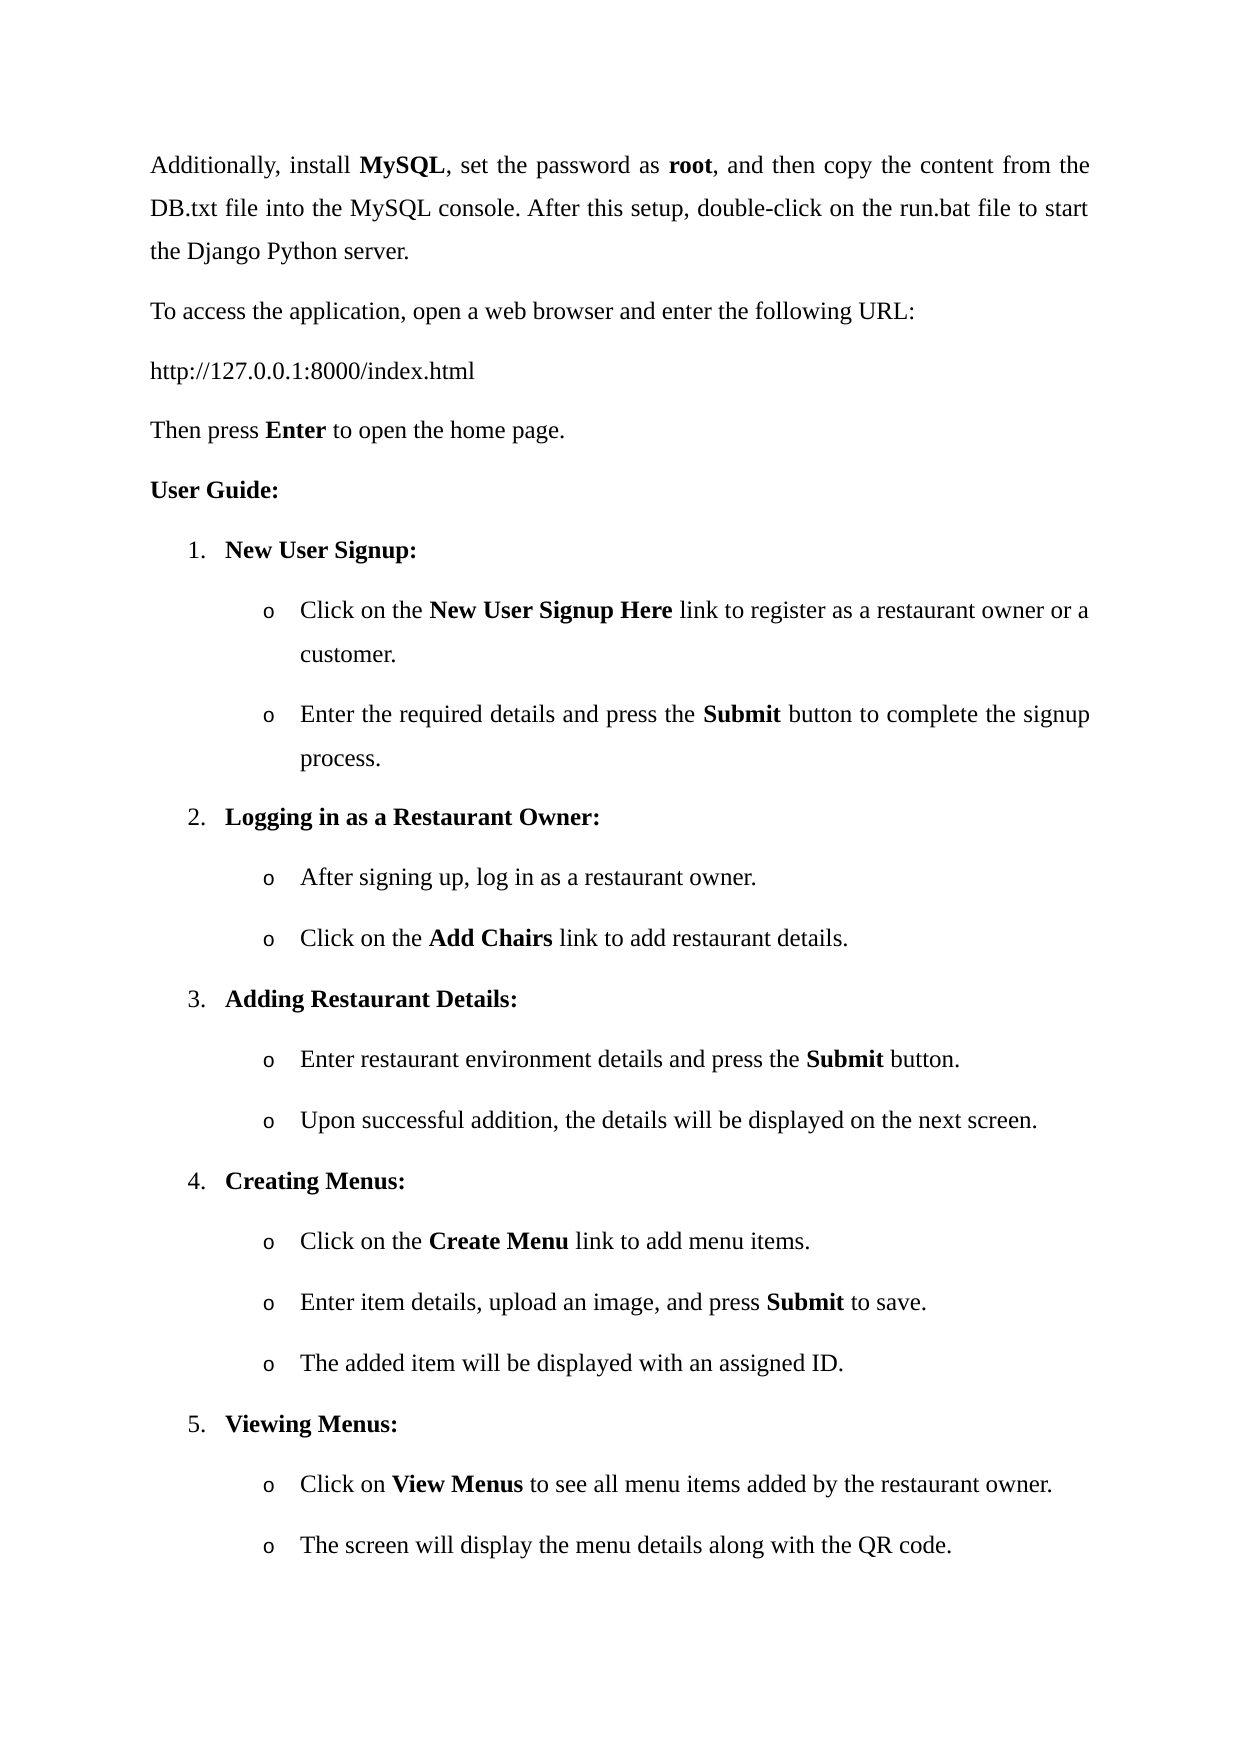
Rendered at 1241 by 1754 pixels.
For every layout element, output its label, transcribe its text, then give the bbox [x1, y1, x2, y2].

list Click on the Add Chairs link to add restaurant details. [262, 923, 1090, 953]
text http://127.0.0.1:8000/index.html [150, 356, 1090, 384]
list The screen will display the menu details along with the QR code. [262, 1530, 1090, 1559]
list Logging in as a Restaurant Owner: [187, 802, 1090, 831]
list Upon successful addition, the details will be displayed on the next screen. [262, 1105, 1090, 1135]
list Enter restaurant environment details and press the Submit button. [262, 1044, 1090, 1074]
text To access the application, open a web browser and enter the following URL: [150, 296, 1090, 325]
list After signing up, log in as a restaurant owner. [262, 862, 1090, 892]
list Click on View Menus to see all menu items added by the restaurant owner. [262, 1469, 1090, 1498]
list Creating Menus: [187, 1166, 1090, 1195]
list Enter item details, upload an image, and press Submit to save. [262, 1287, 1090, 1317]
list Enter the required details and press the Submit button to complete the signup process. [262, 699, 1090, 771]
list Viewing Menus: [187, 1409, 1090, 1438]
list Adding Restaurant Details: [187, 984, 1090, 1013]
text Additionally, install MySQL, set the password as root, and then copy the content from the DB.txt file into the MySQL console. After this setup, double-click on the run.bat file to start the Django Python server. [150, 150, 1090, 265]
list Click on the Create Menu link to add menu items. [262, 1226, 1090, 1256]
list The added item will be displayed with an assigned ID. [262, 1348, 1090, 1378]
list New User Signup: [187, 535, 1090, 564]
text Then press Enter to open the home page. [150, 416, 1090, 444]
text User Guide: [150, 475, 1090, 504]
list Click on the New User Signup Here link to register as a restaurant owner or a customer. [262, 595, 1090, 668]
